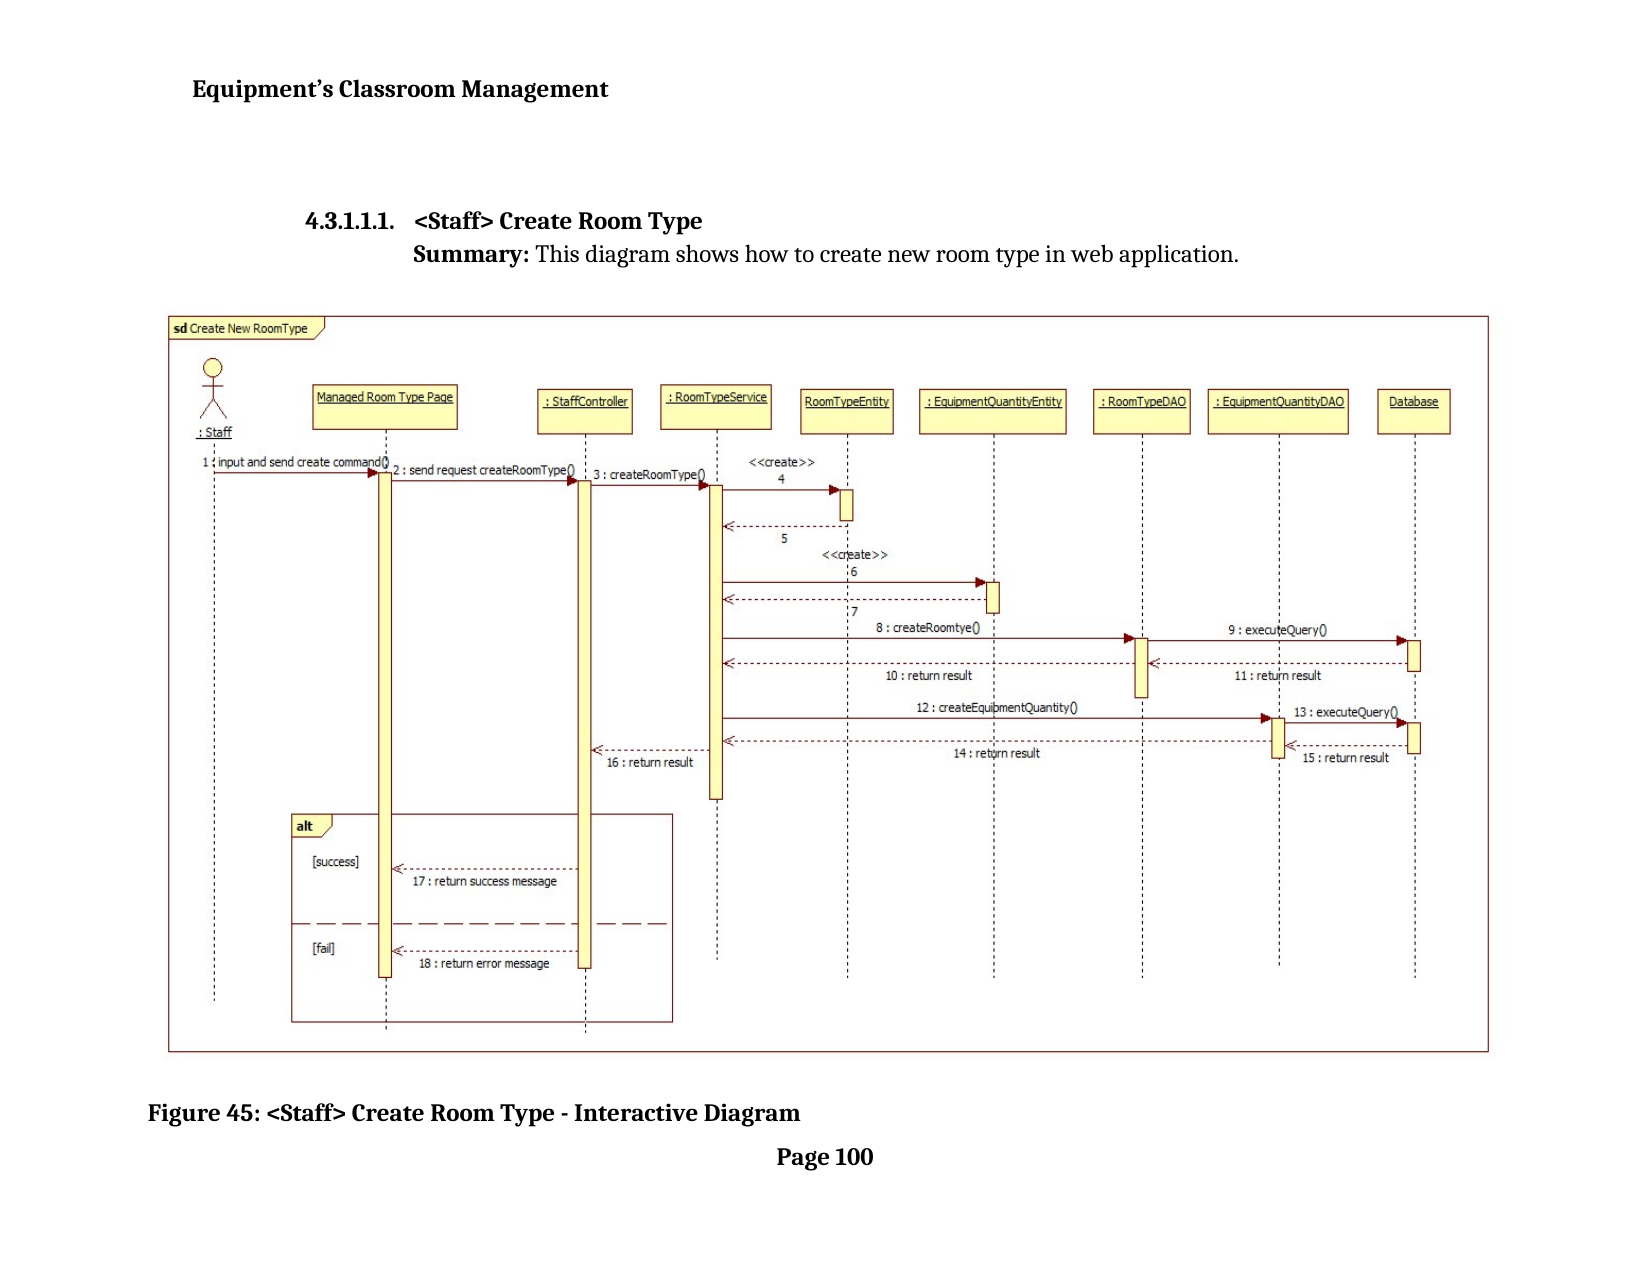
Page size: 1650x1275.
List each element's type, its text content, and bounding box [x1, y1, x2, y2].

list Summary: This diagram shows how to create new room type in web application. [413, 240, 1502, 268]
picture [147, 293, 1509, 1074]
list <Staff> Create Room Type [395, 207, 1502, 236]
